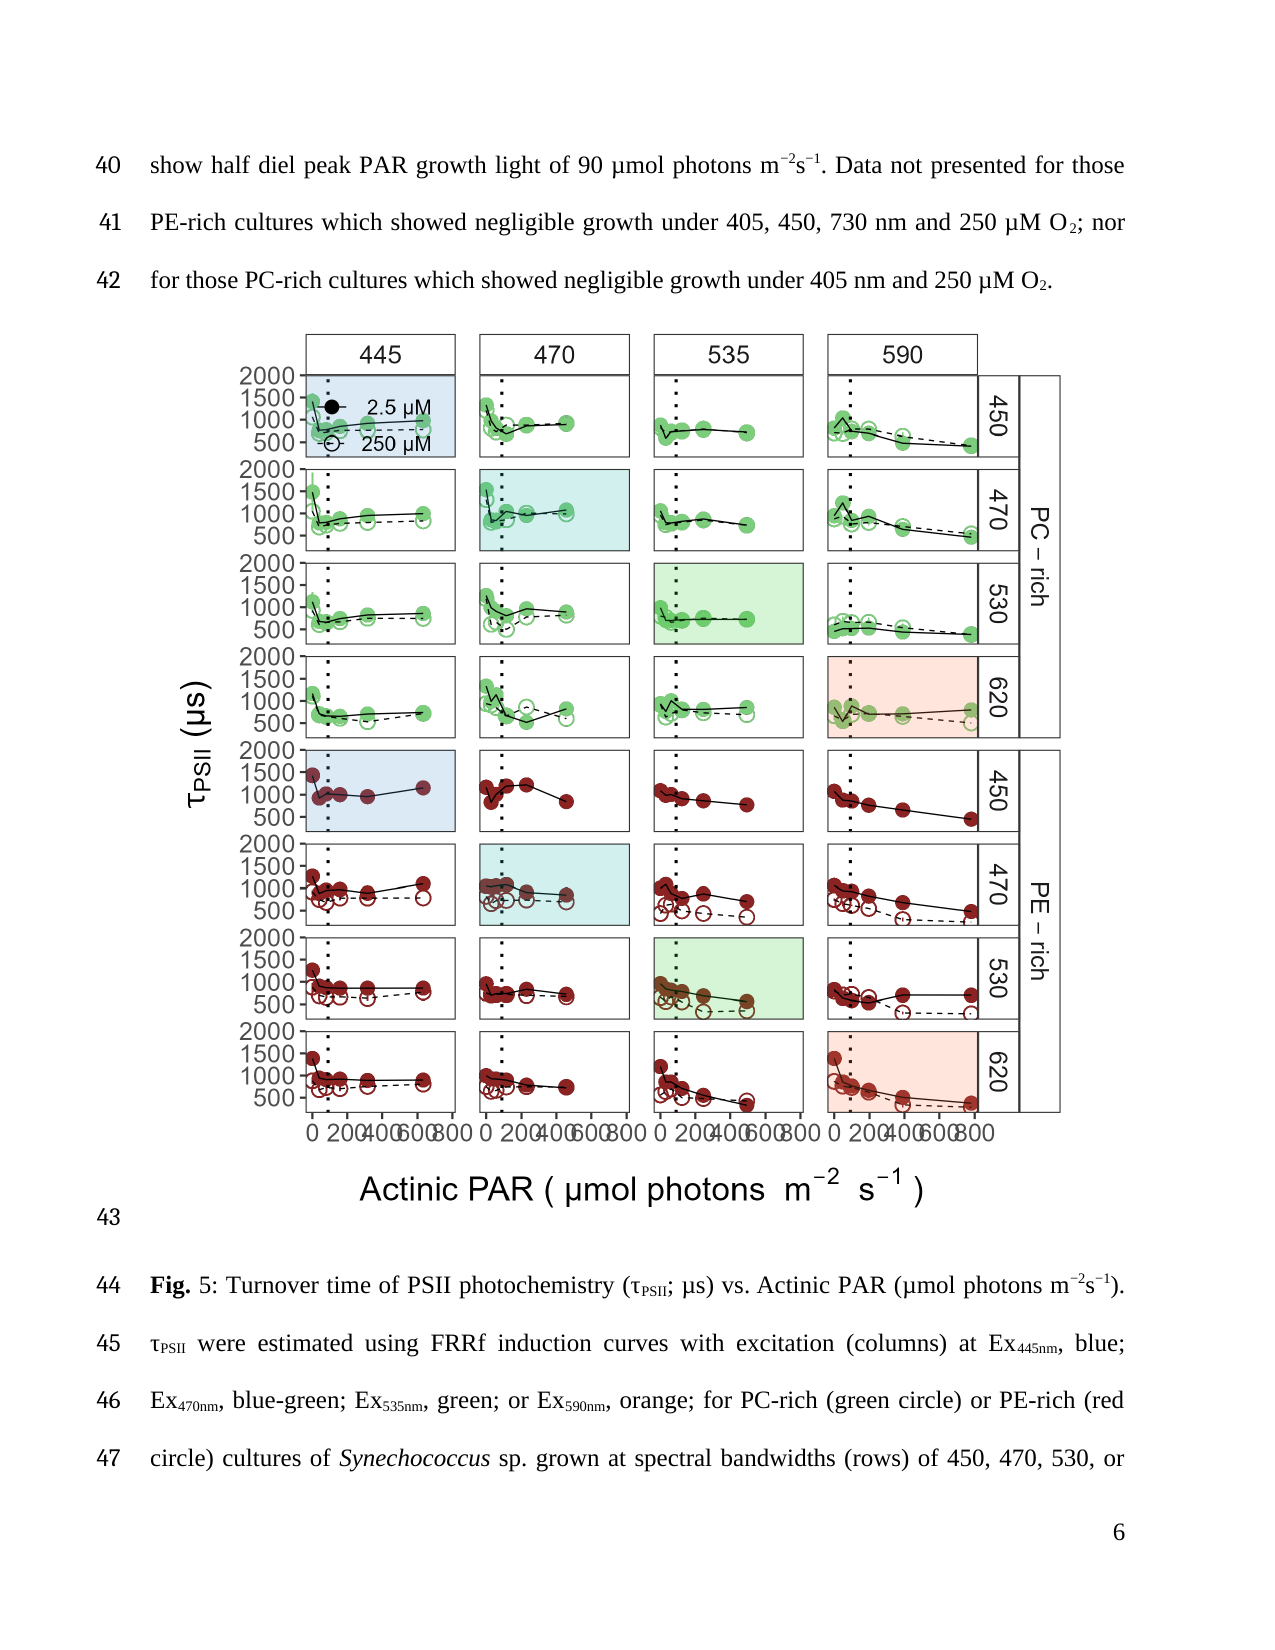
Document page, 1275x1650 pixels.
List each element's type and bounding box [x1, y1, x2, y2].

text [150, 150, 1125, 294]
text [150, 1270, 1125, 1472]
picture [168, 322, 1072, 1226]
